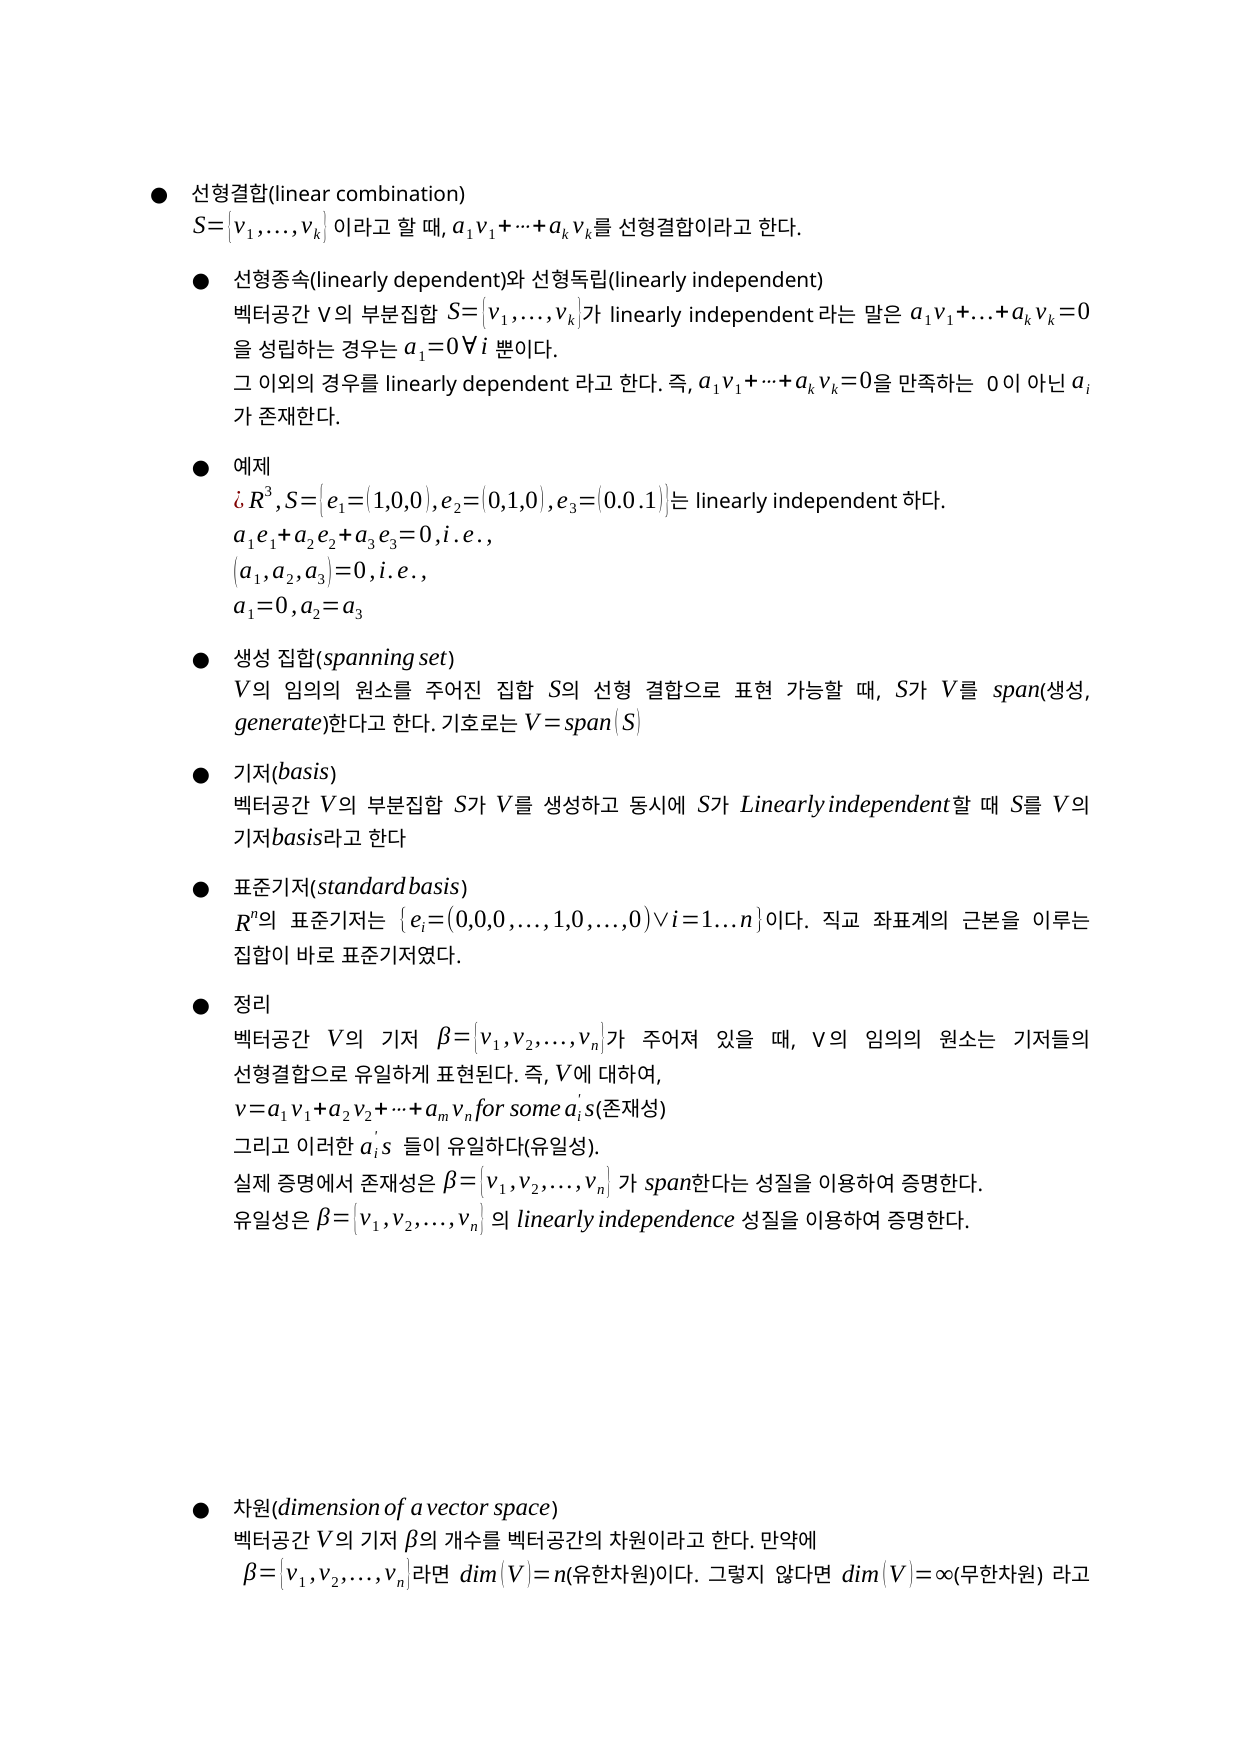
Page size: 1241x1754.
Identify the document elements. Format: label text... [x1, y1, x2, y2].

list 선형종속(linearly dependent)와 선형독립(linearly independent) 벡터공간 V의 부분집합 가 linearly independent라는 말은 을 성립하는 경우는 뿐이다. 그 이외의 경우를 linearly dependent 라고 한다. 즉, 을 만족하는 0이 아닌 가 존재한다. [192, 263, 1090, 431]
list 기저() 벡터공간 의 부분집합 가 를 생성하고 동시에 가 할 때 를 의 기저라고 한다 [192, 757, 1090, 852]
list 표준기저() 의 표준기저는 이다. 직교 좌표계의 근본을 이루는 집합이 바로 표준기저였다. [192, 871, 1090, 969]
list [192, 1492, 1090, 1592]
list 선형결합(linear combination) 이라고 할 때, 를 선형결합이라고 한다. [150, 177, 1090, 244]
list 예제 는 linearly independent하다. [192, 450, 1090, 623]
list 생성 집합() 의 임의의 원소를 주어진 집합 의 선형 결합으로 표현 가능할 때, 가 를 (생성, )한다고 한다. 기호로는 [192, 642, 1090, 738]
list 정리 벡터공간 의 기저 가 주어져 있을 때, V의 임의의 원소는 기저들의 선형결합으로 유일하게 표현된다. 즉, 에 대하여, (존재성) 그리고 이러한 들이 유일하다(유일성). 실제 증명에서 존재성은 가 한다는 성질을 이용하여 증명한다. 유일성은 의 성질을 이용하여 증명한다. [192, 988, 1090, 1237]
